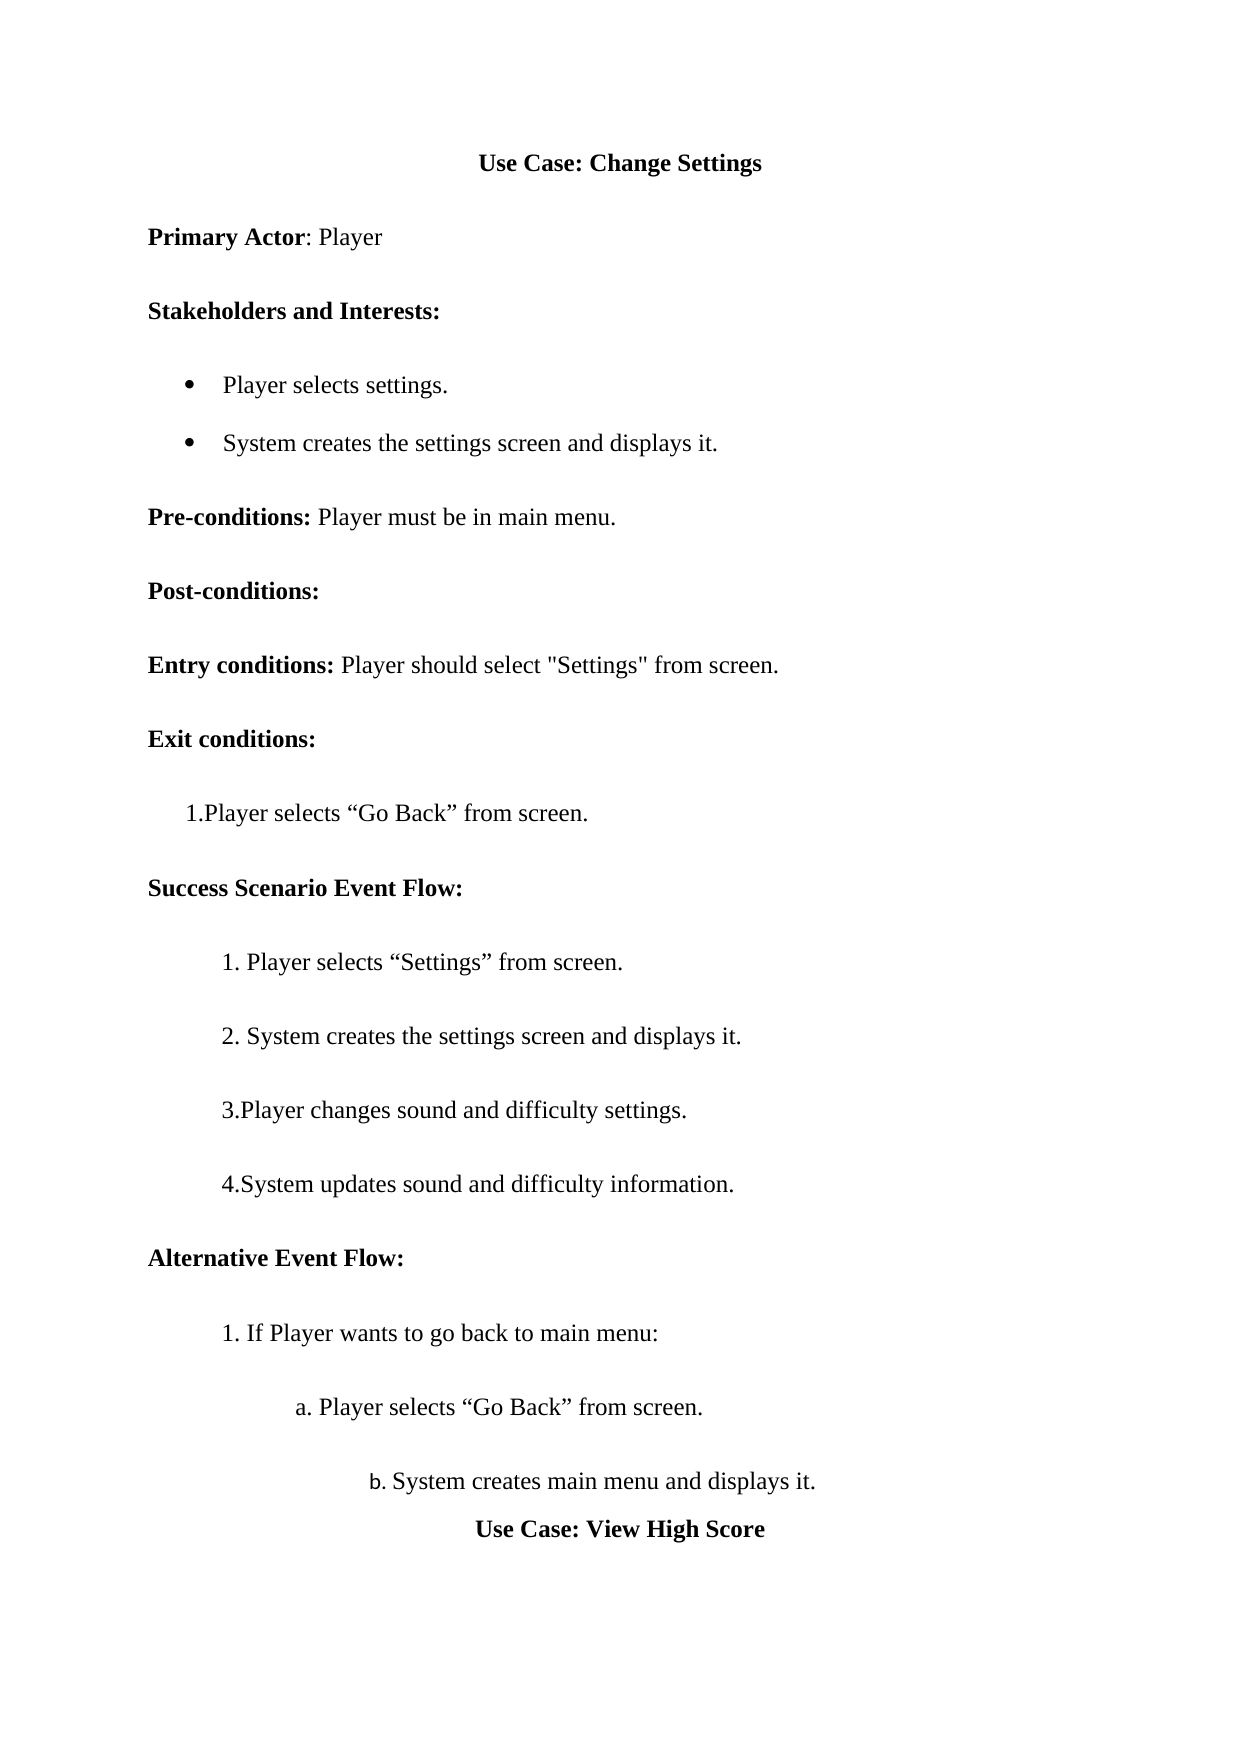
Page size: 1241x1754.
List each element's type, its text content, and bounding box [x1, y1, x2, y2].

text Stakeholders and Interests: [148, 296, 1093, 325]
text Use Case: Change Settings [148, 148, 1093, 176]
text 4.System updates sound and difficulty information. [148, 1169, 1093, 1198]
text Pre-conditions: Player must be in main menu. [148, 502, 1093, 531]
text Use Case: View High Score [148, 1514, 1093, 1543]
text 2. System creates the settings screen and displays it. [148, 1021, 1093, 1050]
text 3.Player changes sound and difficulty settings. [148, 1095, 1093, 1124]
text b. System creates main menu and displays it. [148, 1466, 1093, 1495]
text 1. If Player wants to go back to main menu: [148, 1318, 1093, 1346]
text 1.Player selects “Go Back” from screen. [185, 798, 1093, 827]
text 1. Player selects “Settings” from screen. [148, 947, 1093, 976]
text Entry conditions: Player should select "Settings" from screen. [148, 650, 1093, 679]
text Alternative Event Flow: [148, 1243, 1093, 1272]
text Primary Actor: Player [148, 222, 1093, 251]
list System creates the settings screen and displays it. [185, 428, 1093, 456]
text Post-conditions: [148, 576, 1093, 605]
text Exit conditions: [148, 724, 1093, 753]
text Success Scenario Event Flow: [148, 873, 1093, 901]
list Player selects settings. [185, 370, 1093, 399]
text a. Player selects “Go Back” from screen. [148, 1392, 1093, 1421]
